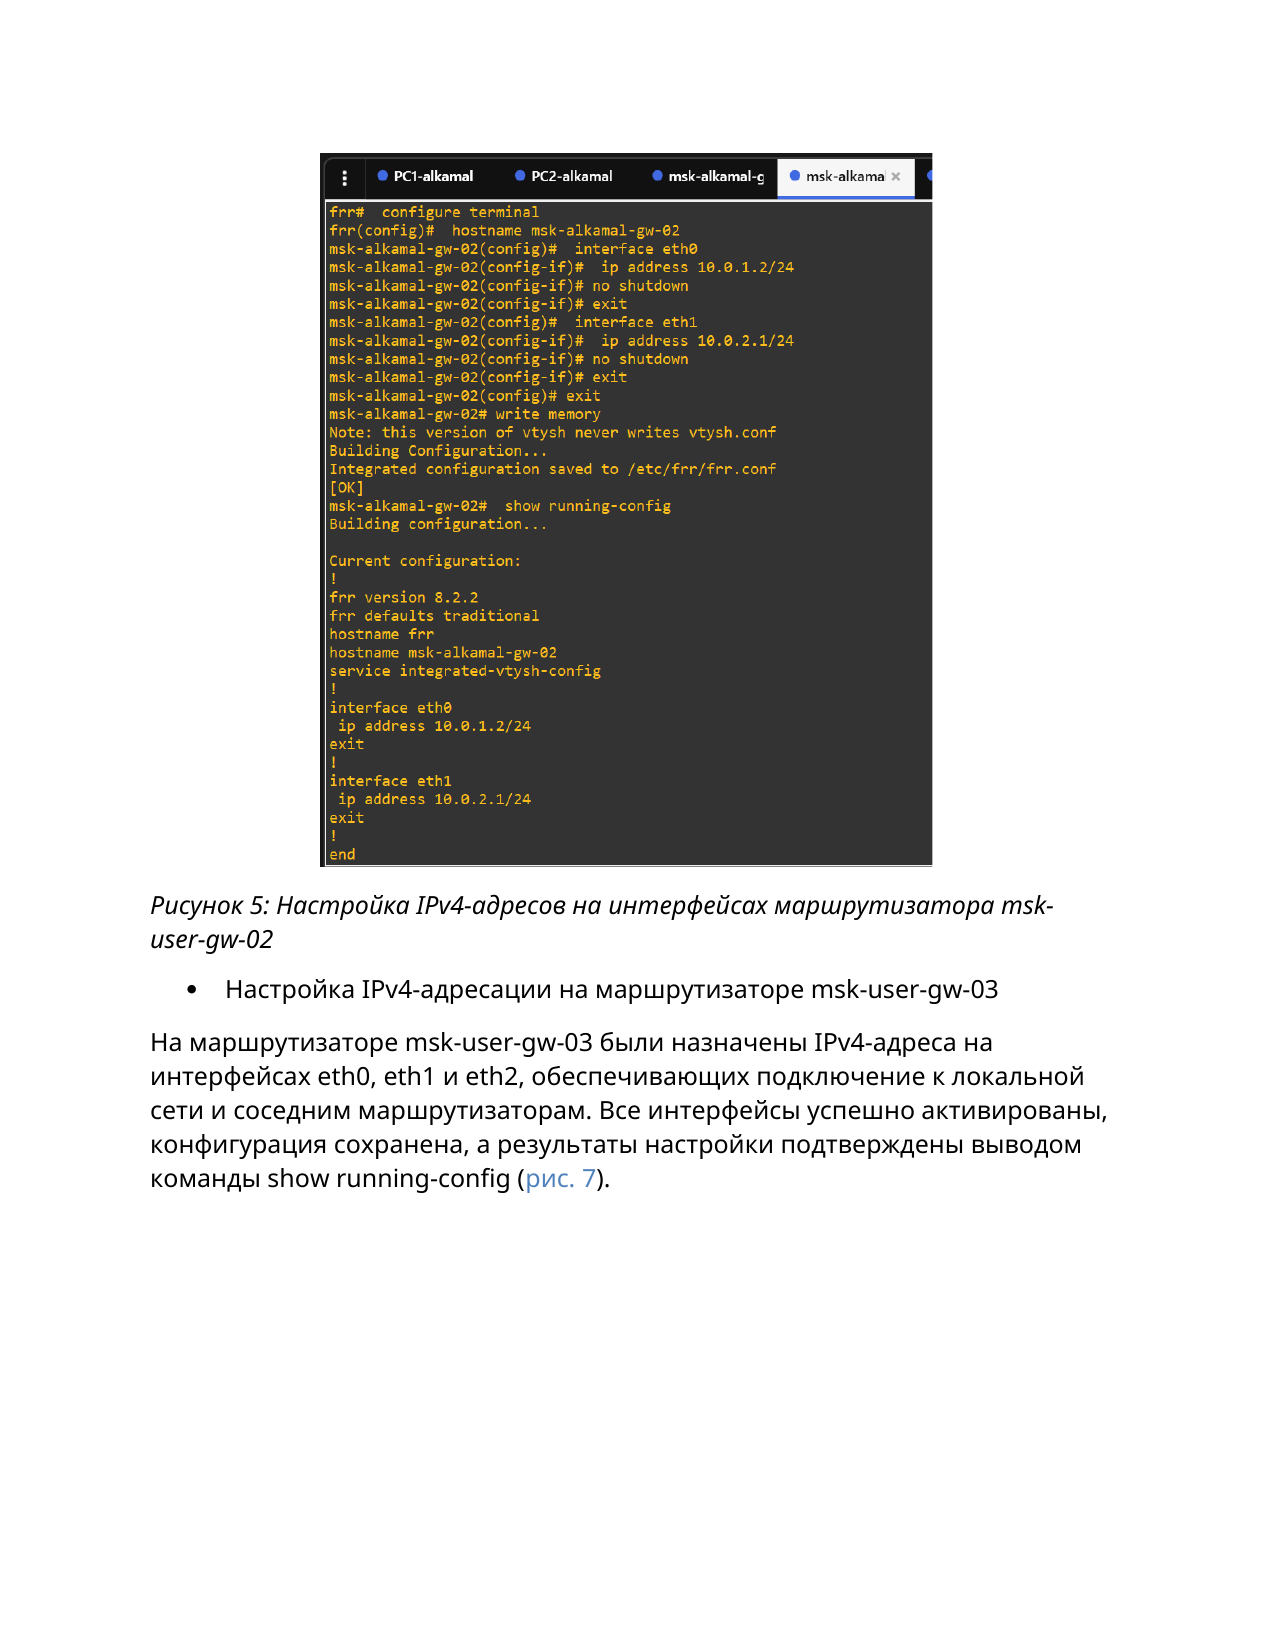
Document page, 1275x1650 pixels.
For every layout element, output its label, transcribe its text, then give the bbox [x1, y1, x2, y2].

text На маршрутизаторе msk-user-gw-03 были назначены IPv4-адреса на интерфейсах eth0, eth1 и eth2, обеспечивающих подключение к локальной сети и соседним маршрутизаторам. Все интерфейсы успешно активированы, конфигурация сохранена, а результаты настройки подтверждены выводом команды show running-config (рис. 7). [150, 1024, 1125, 1195]
table_header Рисунок 5: Настройка IPv4-адресов на интерфейсах маршрутизатора msk-user-gw-02 [139, 150, 1114, 968]
list Настройка IPv4-адресации на маршрутизаторе msk-user-gw-03 [187, 972, 1125, 1006]
picture [320, 153, 933, 867]
